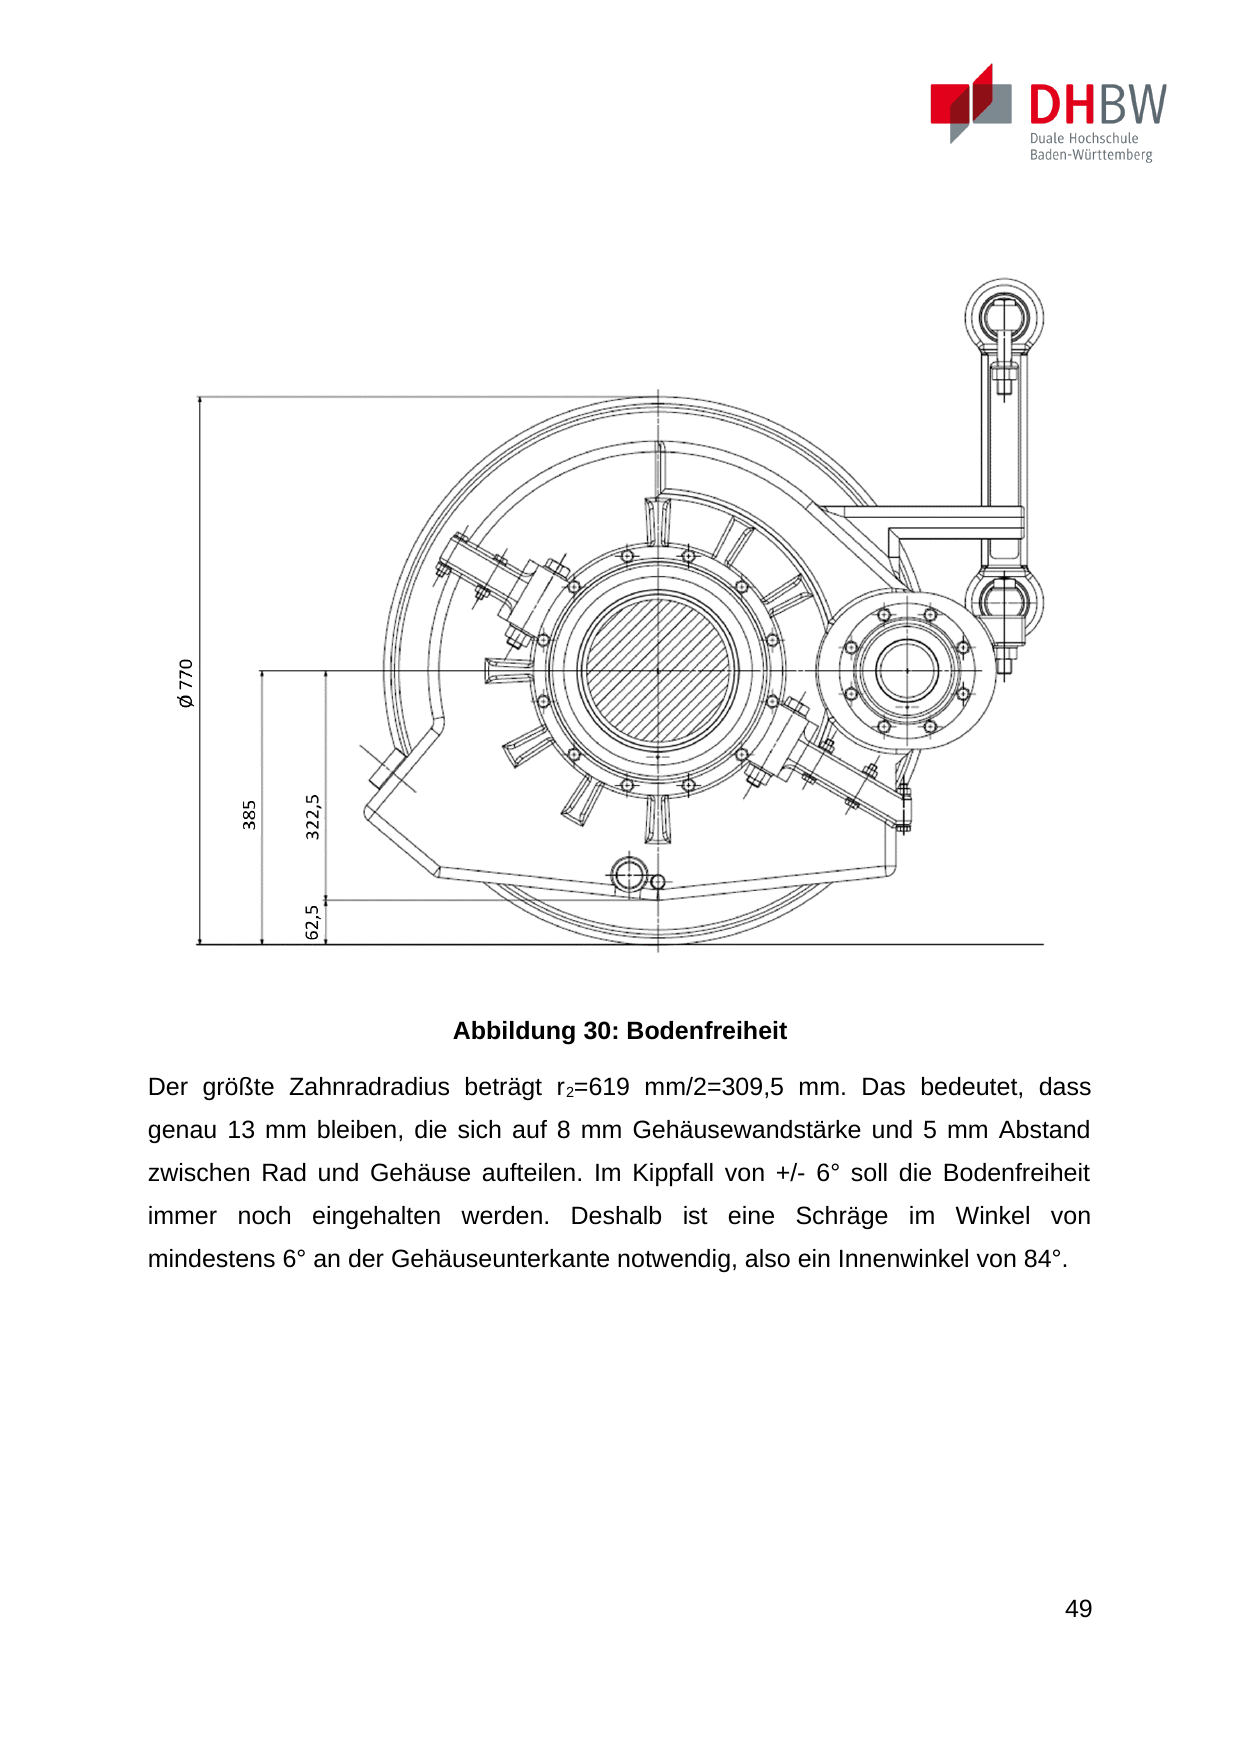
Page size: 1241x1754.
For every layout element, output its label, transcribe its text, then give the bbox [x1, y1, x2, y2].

picture [147, 206, 1157, 989]
text Abbildung 30: Bodenfreiheit [148, 1016, 1092, 1045]
text Der größte Zahnradradius beträgt r2=619 mm/2=309,5 mm. Das bedeutet, dass genau 13 mm bleiben, die sich auf 8 mm Gehäusewandstärke und 5 mm Abstand zwischen Rad und Gehäuse aufteilen. Im Kippfall von +/- 6° soll die Bodenfreiheit immer noch eingehalten werden. Deshalb ist eine Schräge im Winkel von mindestens 6° an der Gehäuseunterkante notwendig, also ein Innenwinkel von 84°. [148, 1072, 1092, 1273]
picture [930, 63, 1167, 163]
